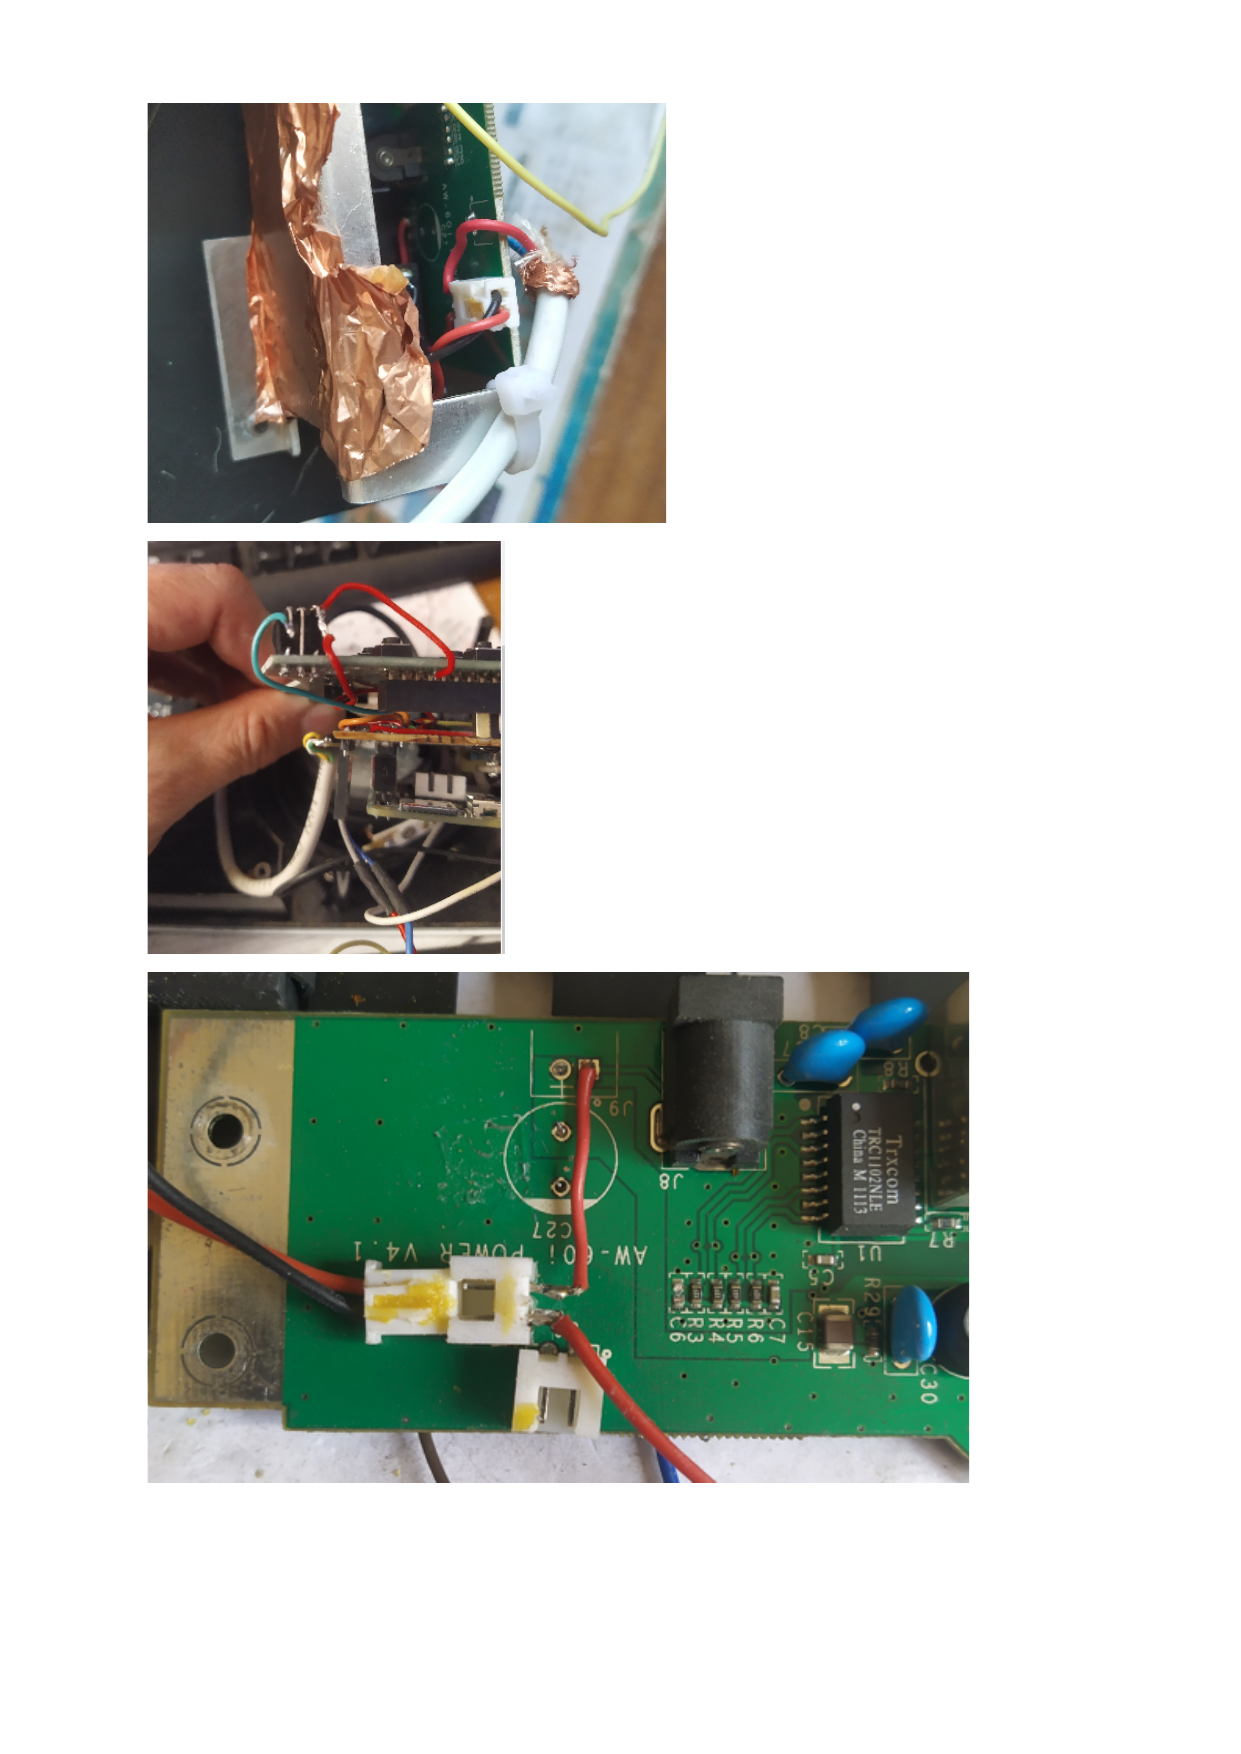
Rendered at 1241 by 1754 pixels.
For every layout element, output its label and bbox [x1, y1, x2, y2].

picture [147, 541, 505, 954]
picture [147, 103, 667, 523]
picture [147, 972, 970, 1483]
